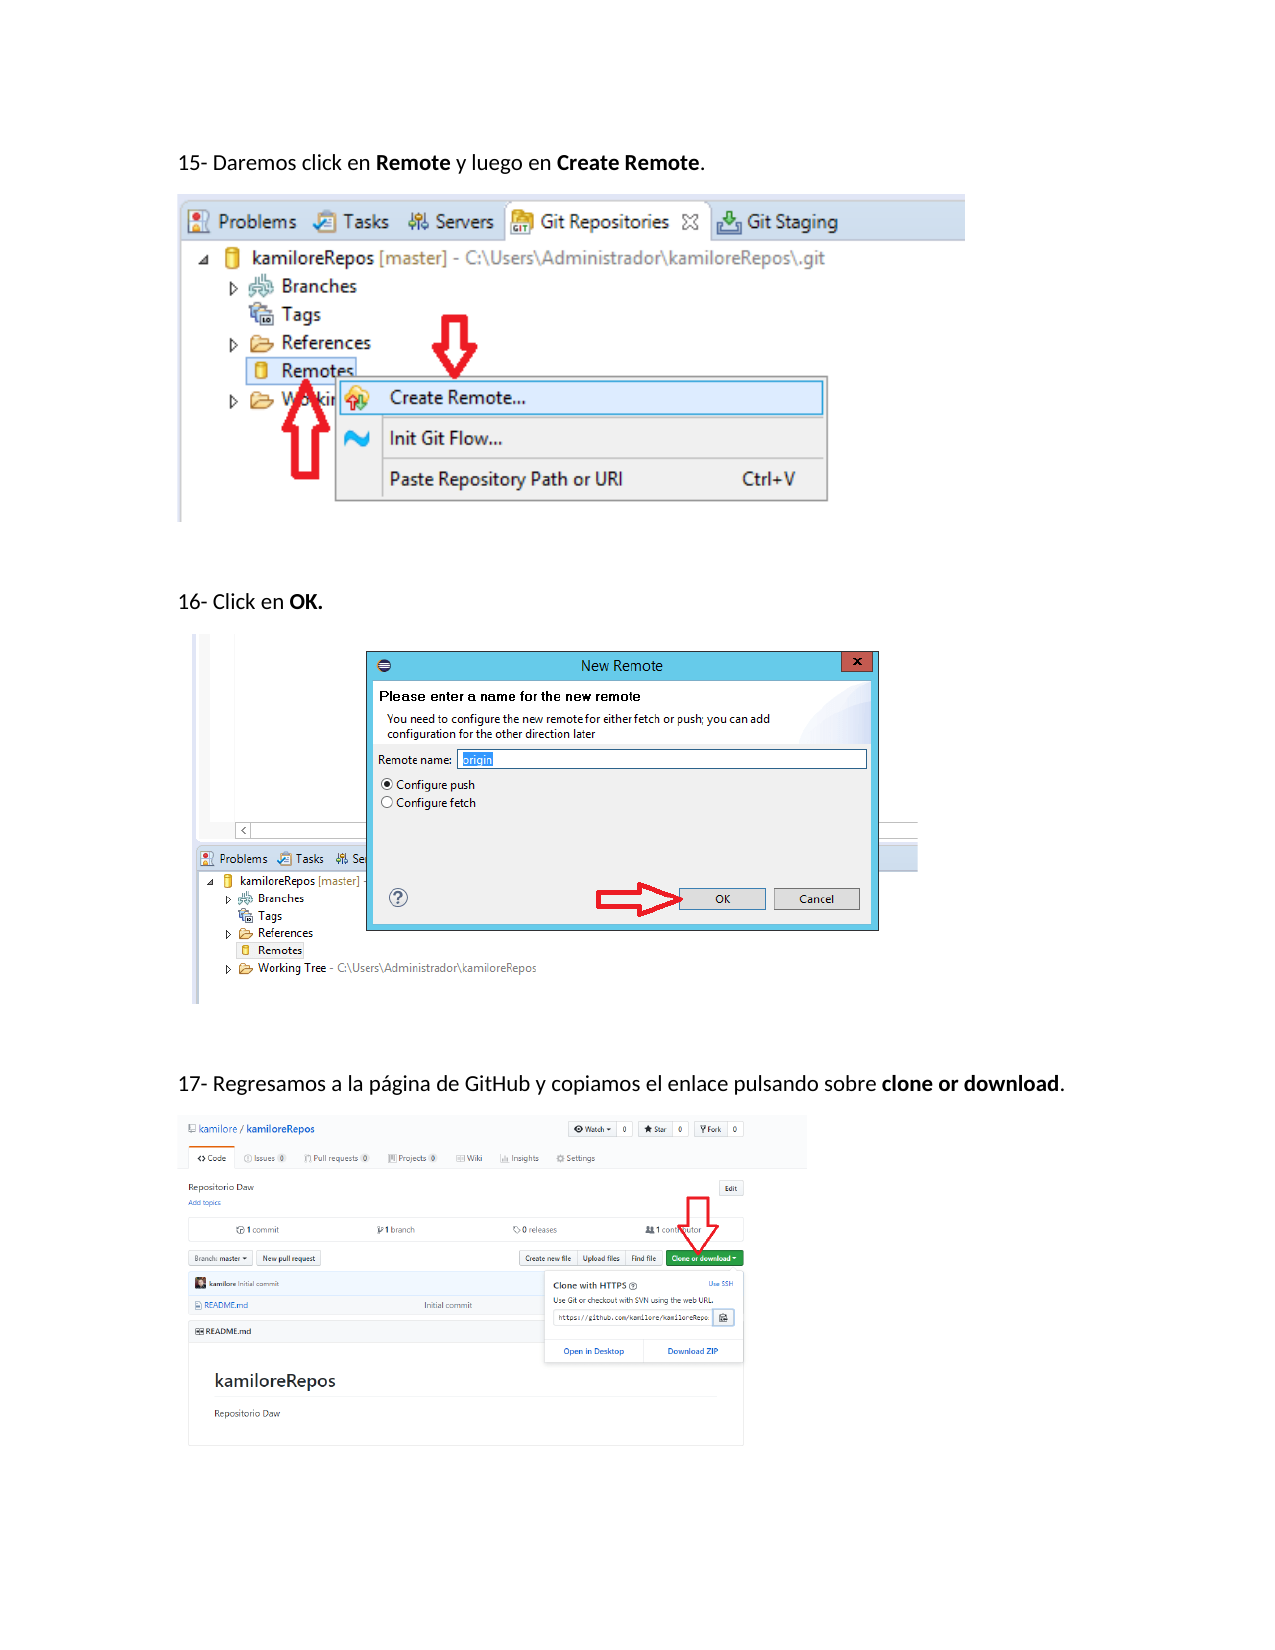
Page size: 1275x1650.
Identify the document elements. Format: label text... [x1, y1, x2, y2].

picture [177, 634, 918, 1004]
text 17- Regresamos a la página de GitHub y copiamos el enlace pulsando sobre clone or download. [177, 1069, 1098, 1097]
text 16- Click en OK. [177, 587, 1098, 615]
picture [177, 1115, 807, 1457]
text 15- Daremos click en Remote y luego en Create Remote. [177, 148, 1098, 176]
picture [177, 194, 965, 522]
